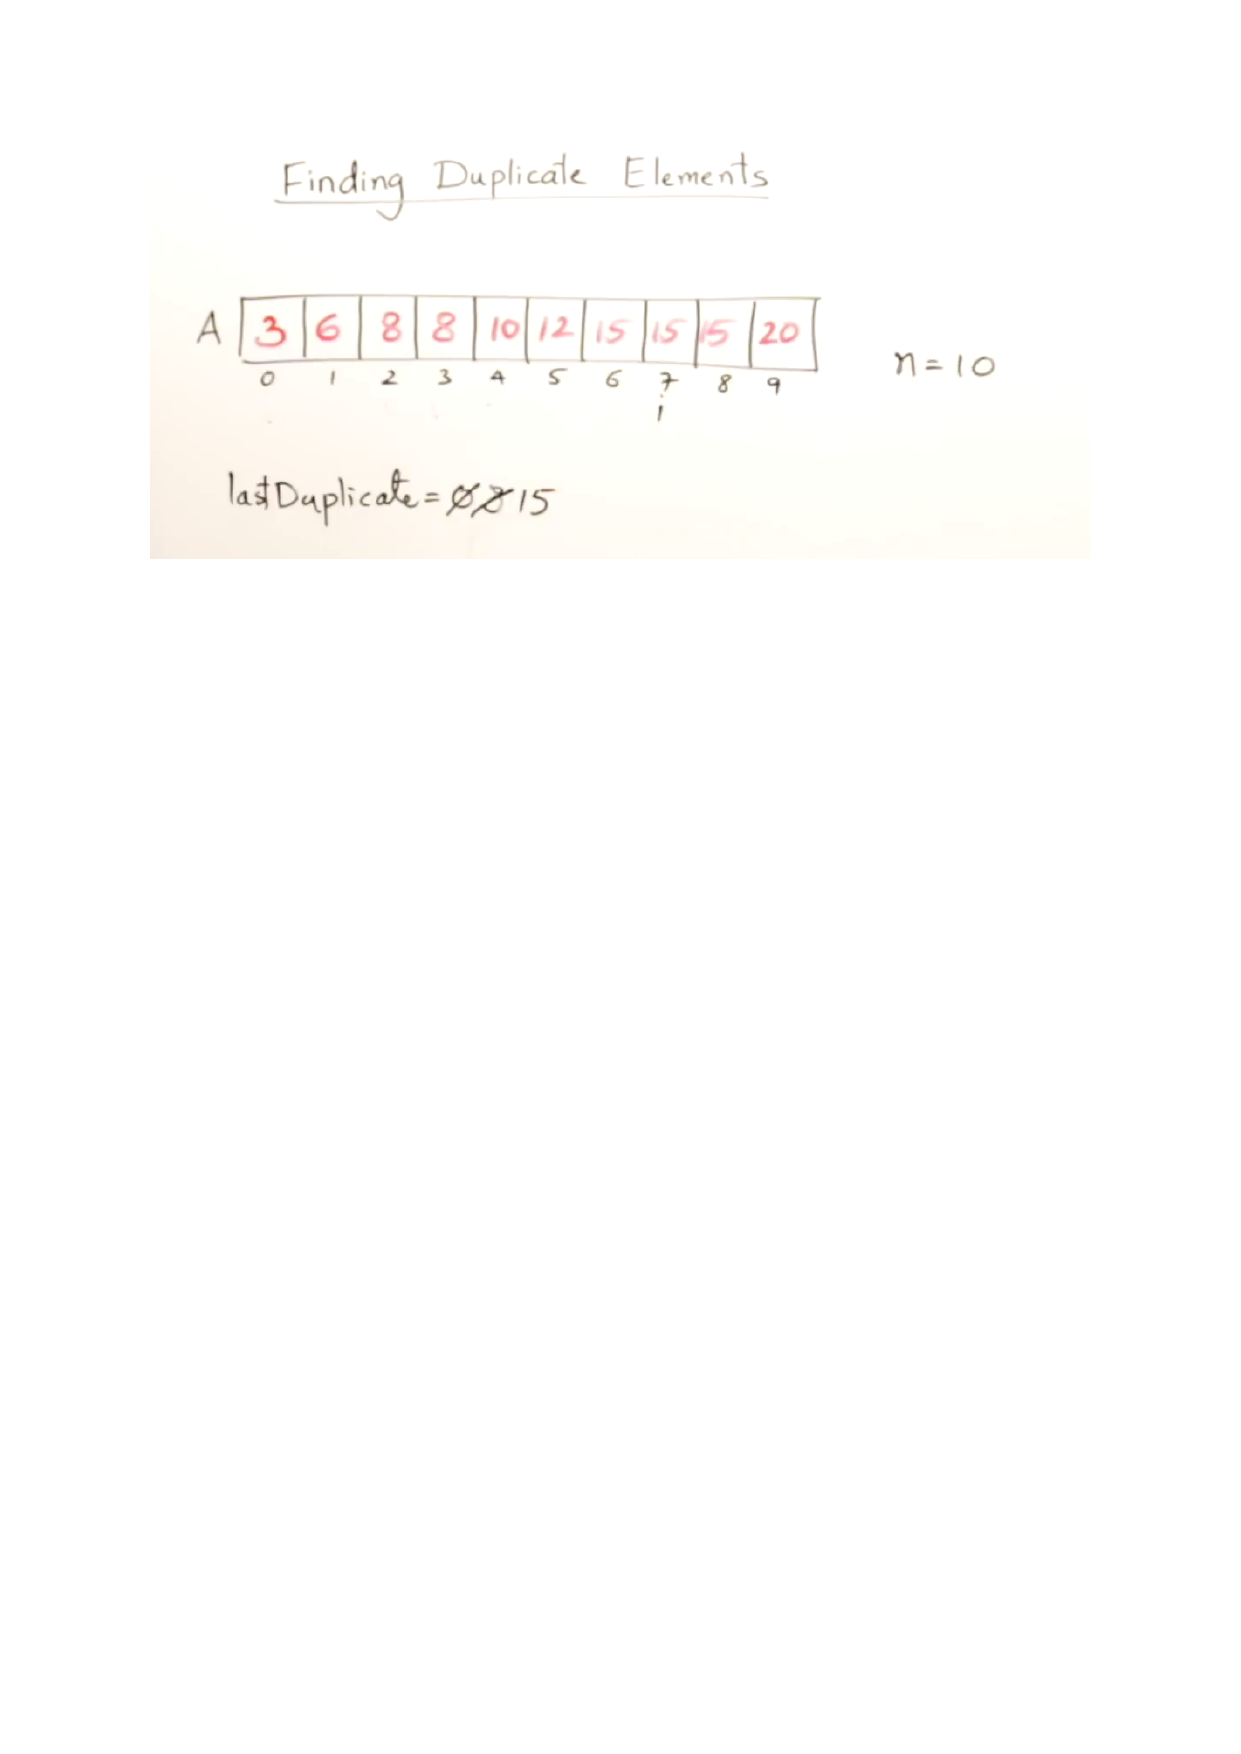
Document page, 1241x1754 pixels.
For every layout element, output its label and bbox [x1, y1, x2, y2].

picture [150, 150, 1091, 559]
